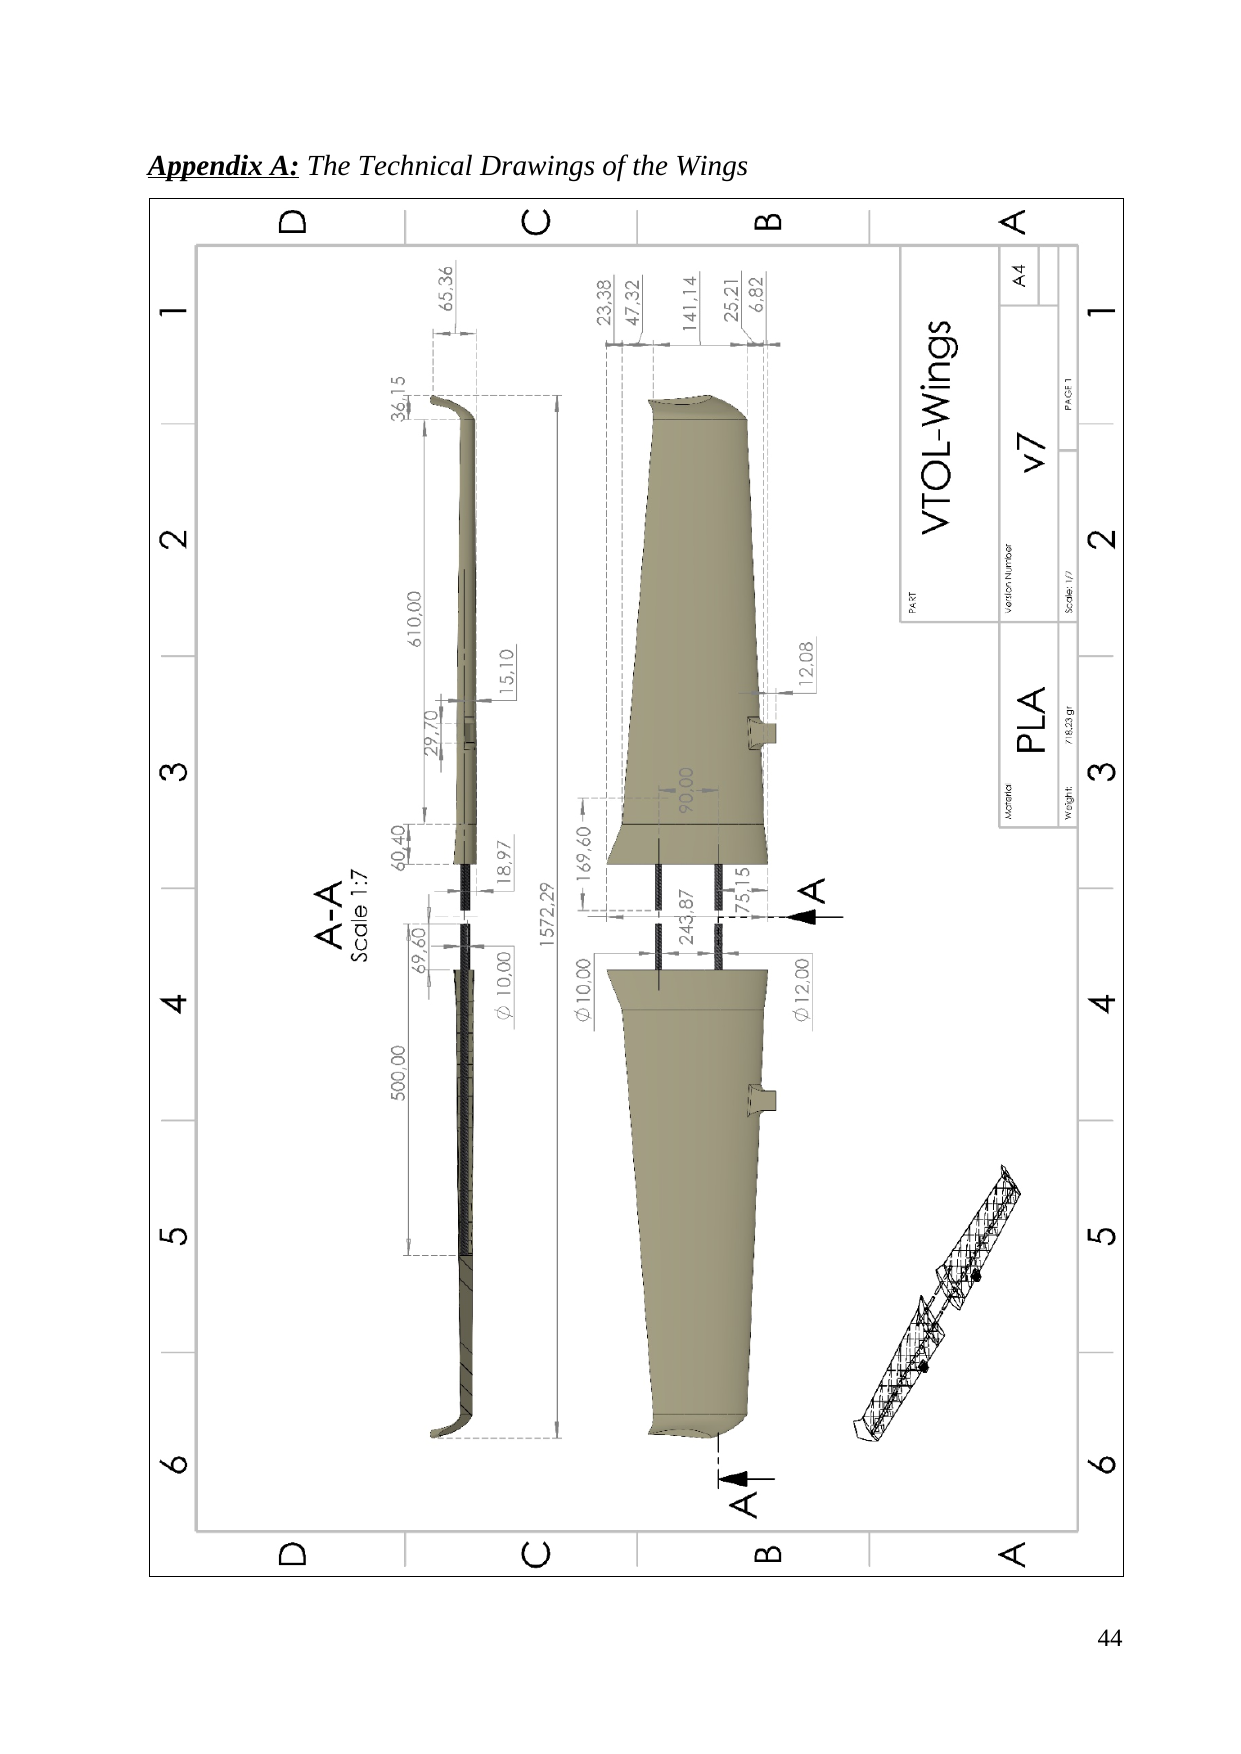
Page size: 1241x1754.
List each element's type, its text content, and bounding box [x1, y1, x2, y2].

picture [151, 200, 1123, 1576]
text Appendix A: The Technical Drawings of the Wings [148, 148, 1122, 181]
